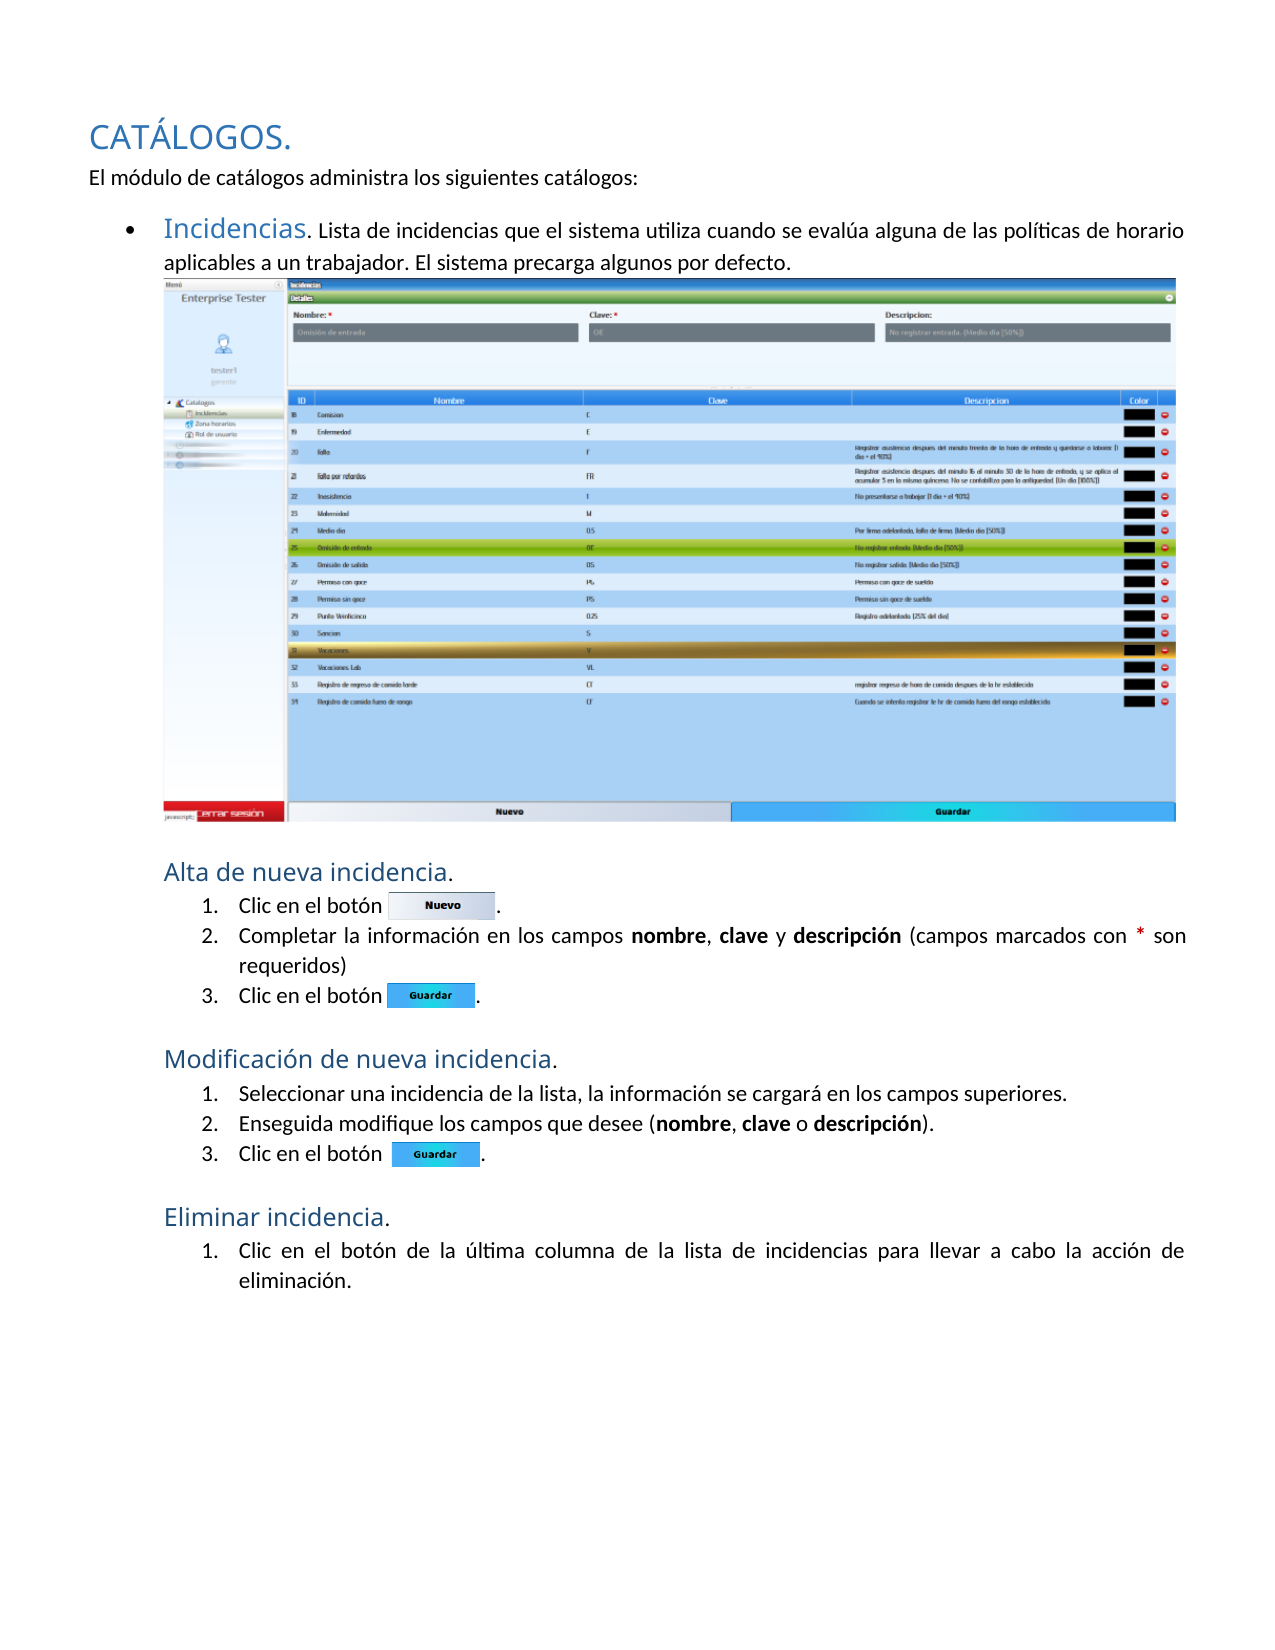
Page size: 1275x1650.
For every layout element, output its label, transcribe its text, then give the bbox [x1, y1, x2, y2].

list Enseguida modifique los campos que desee (nombre, clave o descripción). [201, 1109, 1186, 1137]
list Incidencias. Lista de incidencias que el sistema utiliza cuando se evalúa alguna de las políticas de horario aplicables a un trabajador. El sistema precarga algunos por defecto. [126, 209, 1186, 277]
list Alta de nueva incidencia. [164, 854, 1186, 888]
picture [391, 1142, 480, 1167]
picture [388, 892, 496, 920]
list Clic en el botón . [201, 982, 1186, 1010]
subtitle CATÁLOGOS. [89, 114, 1186, 159]
list Clic en el botón . [201, 1139, 1186, 1167]
list Clic en el botón de la última columna de la lista de incidencias para llevar a cabo la acción de eliminación. [201, 1236, 1186, 1295]
list Seleccionar una incidencia de la lista, la información se cargará en los campos superiores. [201, 1079, 1186, 1107]
list Clic en el botón . [201, 891, 1186, 919]
list Eliminar incidencia. [164, 1200, 1186, 1234]
text El módulo de catálogos administra los siguientes catálogos: [89, 163, 1186, 191]
list Modificación de nueva incidencia. [164, 1042, 1186, 1076]
list Completar la información en los campos nombre, clave y descripción (campos marcados con * son requeridos) [201, 921, 1186, 979]
picture [387, 983, 476, 1008]
